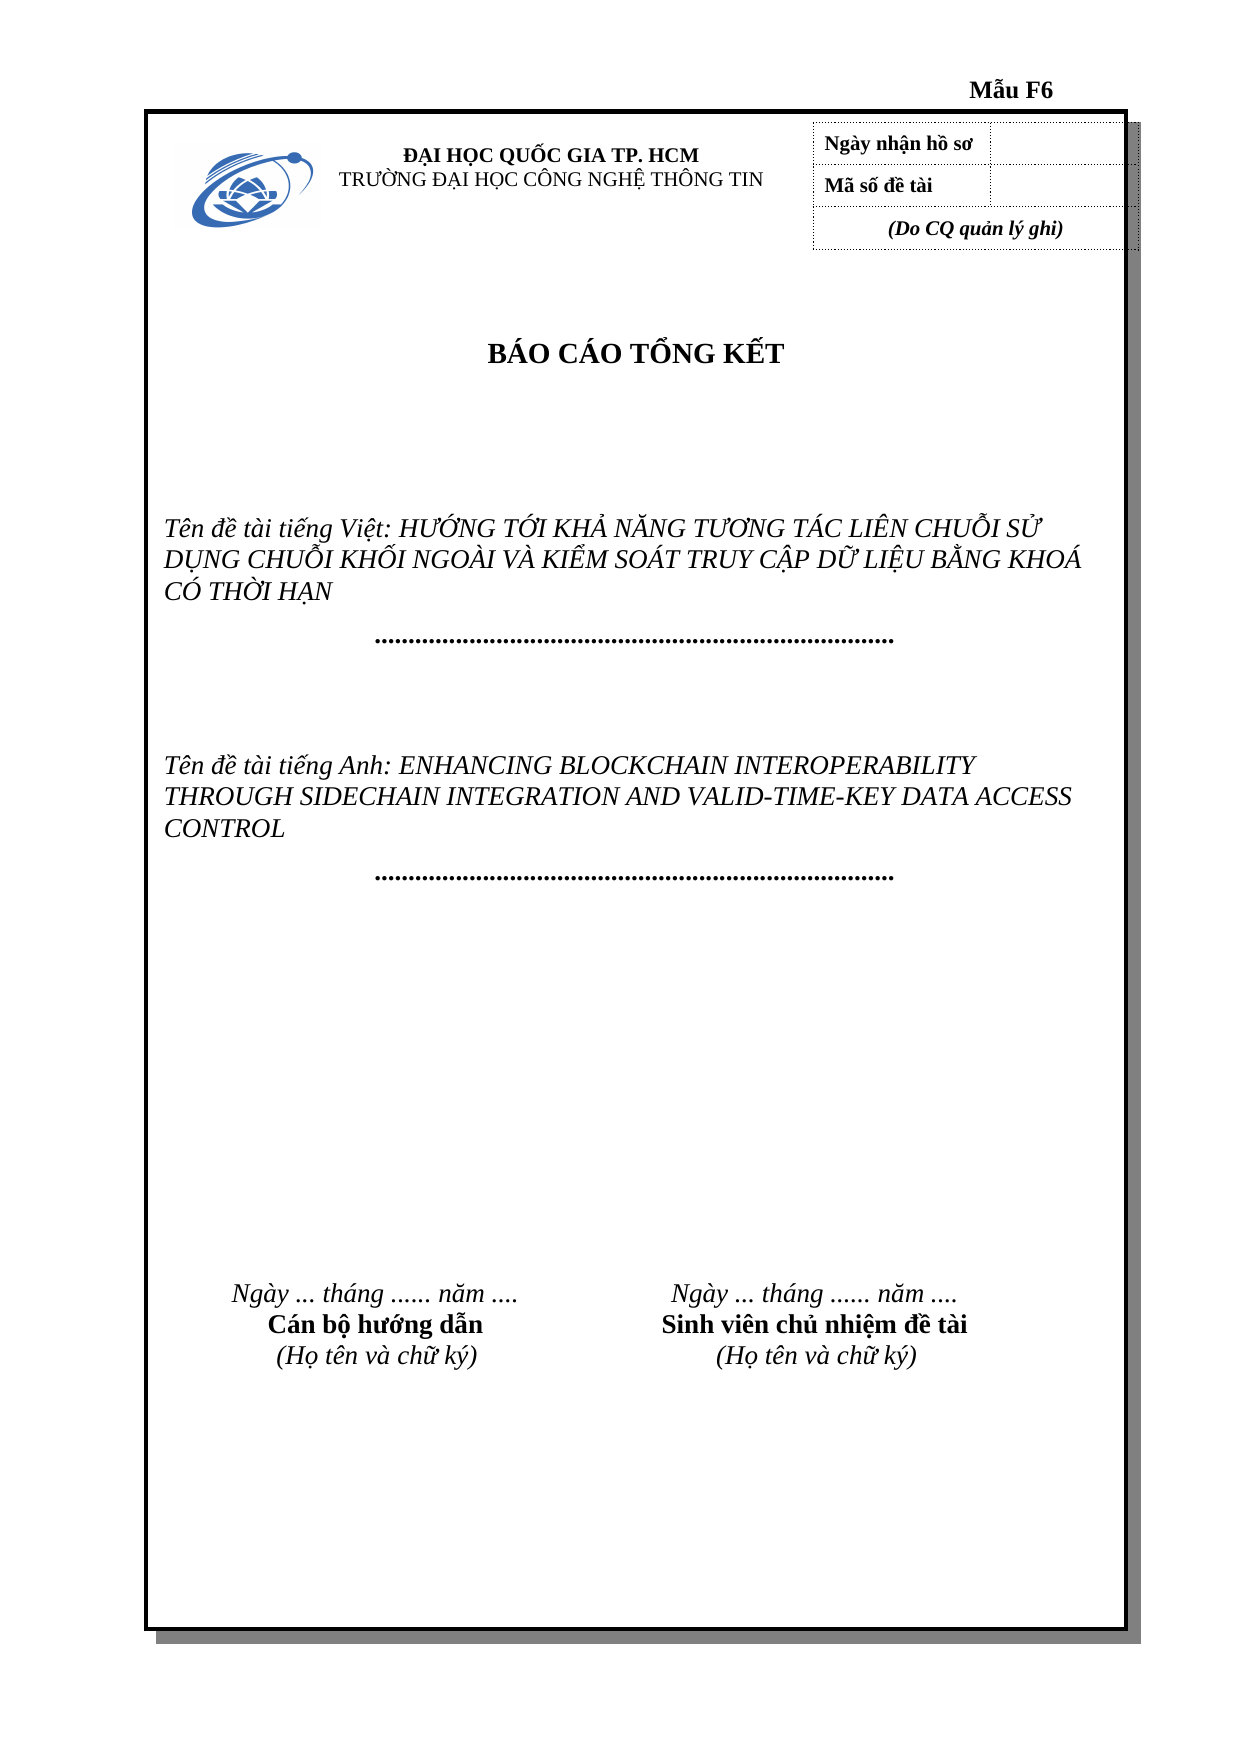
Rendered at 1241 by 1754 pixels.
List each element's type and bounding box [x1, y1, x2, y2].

picture [174, 142, 321, 229]
